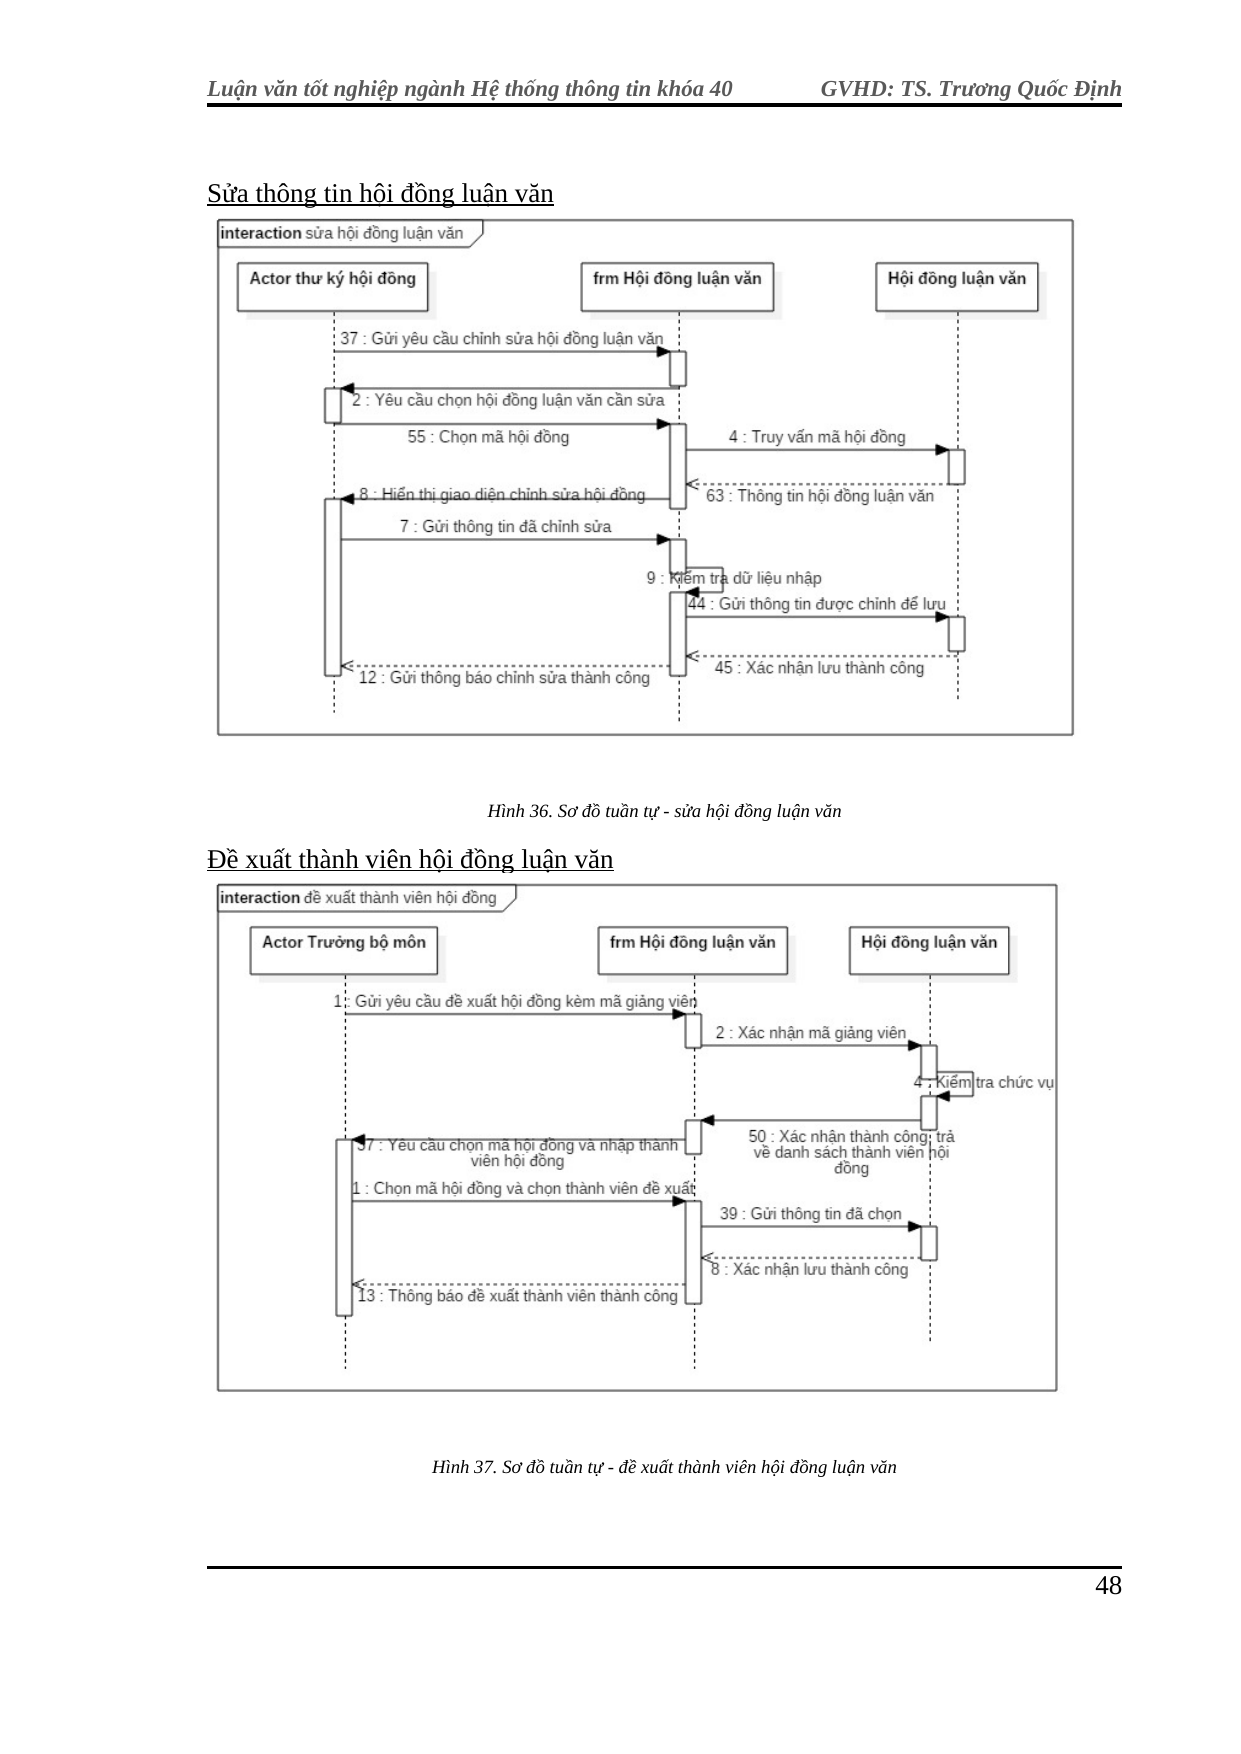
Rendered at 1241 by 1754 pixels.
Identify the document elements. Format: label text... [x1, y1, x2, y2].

text Đề xuất thành viên hội đồng luận văn [207, 843, 1122, 873]
picture [206, 208, 1122, 784]
text Sửa thông tin hội đồng luận văn [207, 177, 1122, 208]
picture [206, 873, 1123, 1439]
